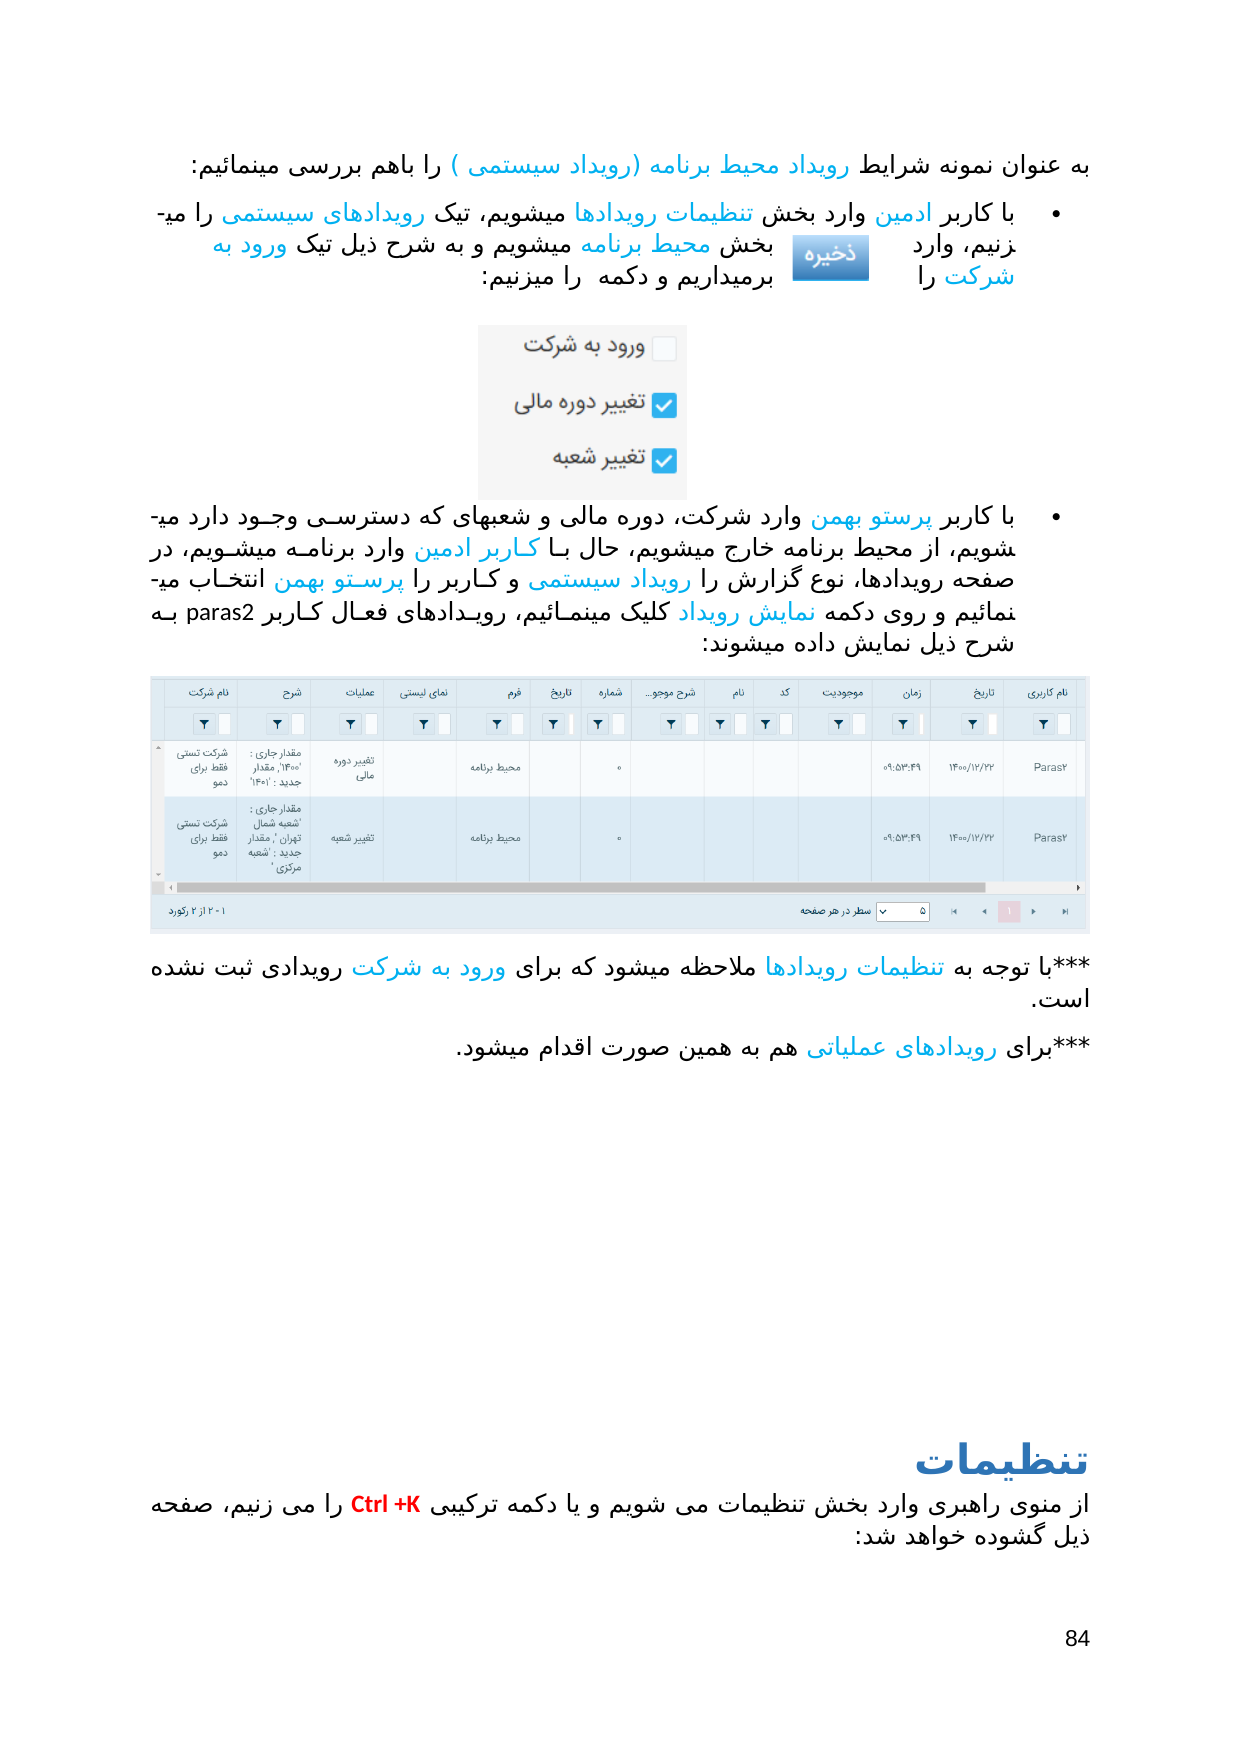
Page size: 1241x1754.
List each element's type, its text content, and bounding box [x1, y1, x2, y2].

text ***برای رویدادهای عملیاتی هم به همین صورت اقدام میشود. [150, 1032, 1090, 1061]
subtitle تنظیمات [150, 1436, 1090, 1484]
picture [478, 325, 687, 500]
list با کاربر ادمین وارد بخش تنظیمات رویدادها میشویم، تیک رویدادهای سیستمی را میزنیم، وارد بخش محیط برنامه میشویم و به شرح ذیل تیک ورود به شرکت را برمیداریم و دکمه را میزنیم: [150, 198, 1053, 290]
text از منوی راهبری وارد بخش تنظیمات می شویم و یا دکمه ترکیبی Ctrl +K را می زنیم، صفحه ذیل گشوده خواهد شد: [150, 1488, 1090, 1550]
text ***با توجه به تنظیمات رویدادها ملاحظه میشود که برای ورود به شرکت رویدادی ثبت نشده است. [150, 953, 1090, 1013]
picture [150, 676, 1090, 934]
list با کاربر پرستو بهمن وارد شرکت، دوره مالی و شعبهای که دسترسی وجود دارد میشویم، از محیط برنامه خارج میشویم، حال با کاربر ادمین وارد برنامه میشویم، در صفحه رویدادها، نوع گزارش را رویداد سیستمی و کاربر را پرستو بهمن انتخاب مینمائیم و روی دکمه نمایش رویداد کلیک مینمائیم، رویدادهای فعال کاربر paras2 به شرح ذیل نمایش داده میشوند: [150, 501, 1053, 658]
text به عنوان نمونه شرایط رویداد محیط برنامه (رویداد سیستمی ) را باهم بررسی مینمائیم: [150, 150, 1090, 179]
picture [792, 235, 869, 281]
